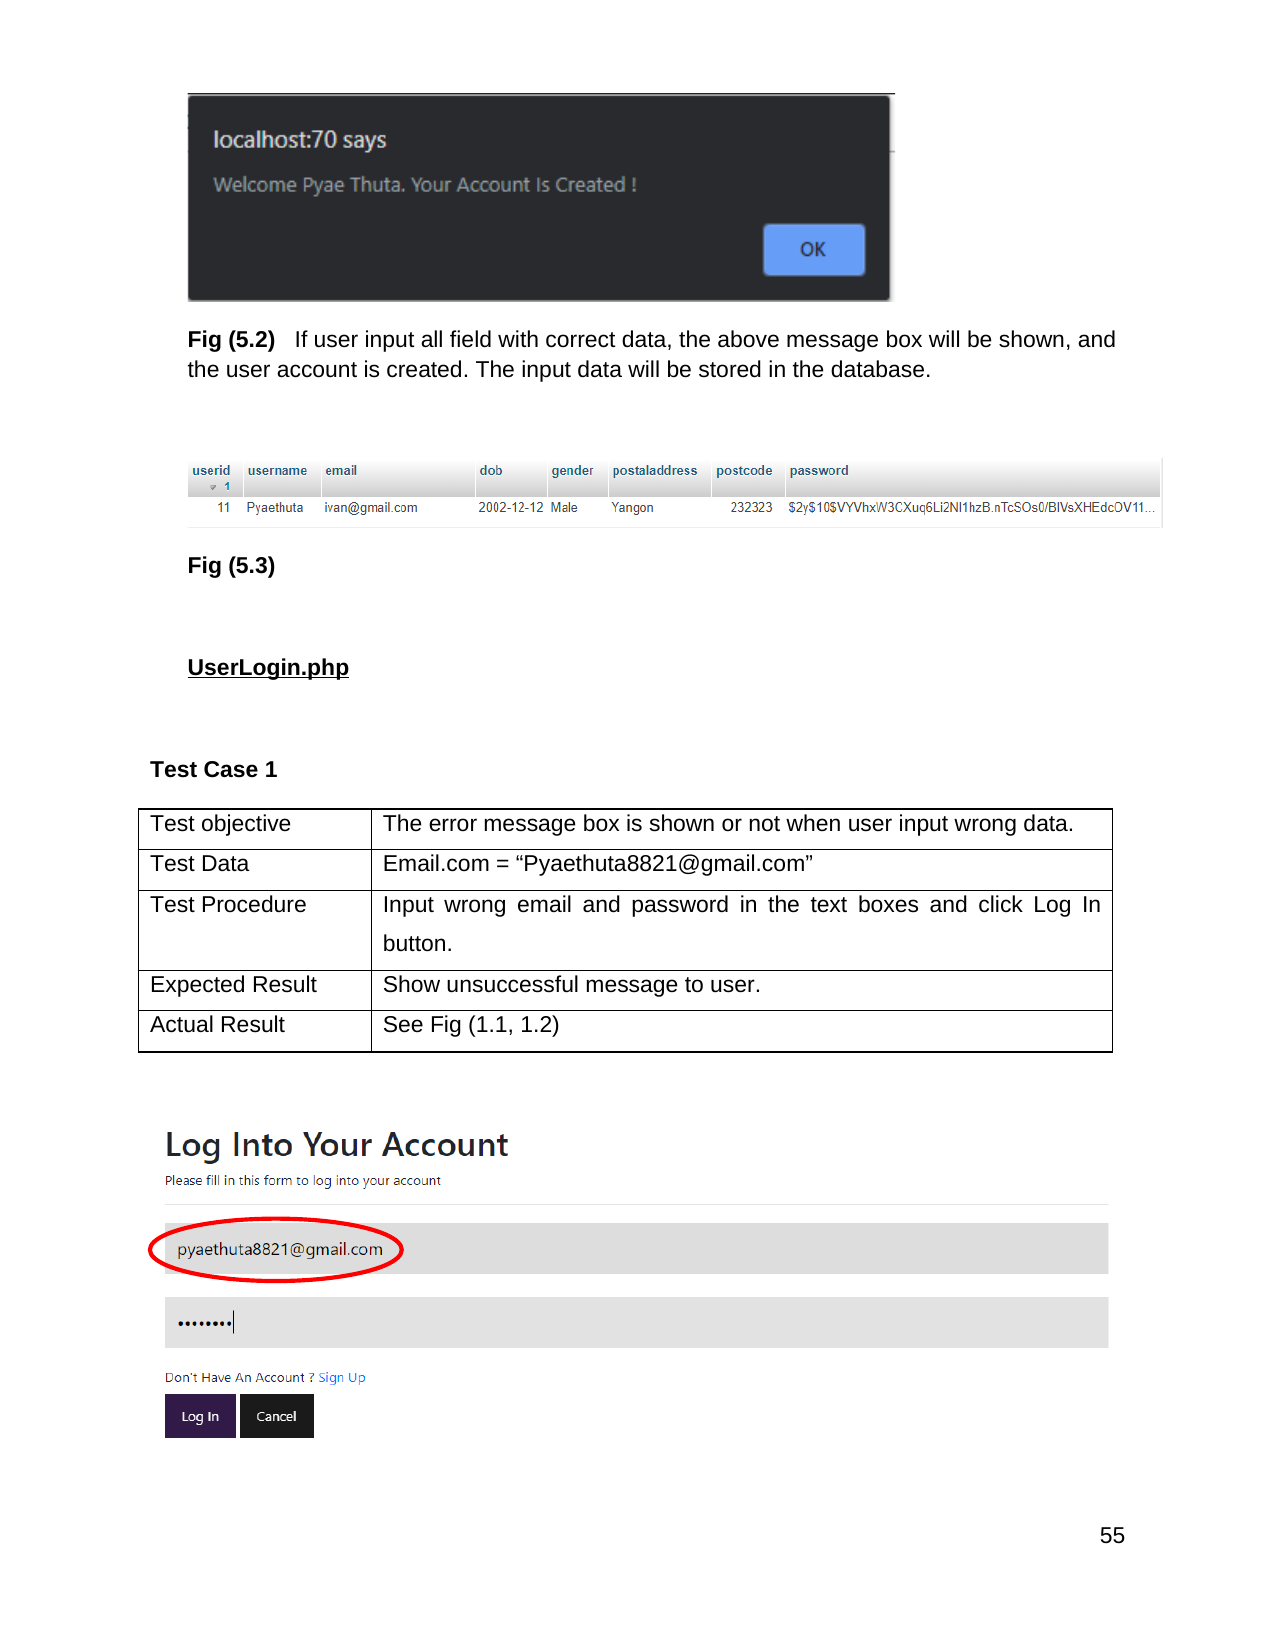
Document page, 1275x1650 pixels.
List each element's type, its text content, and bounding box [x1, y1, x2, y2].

picture [153, 1221, 399, 1278]
text Fig (5.2) If user input all field with correct data, the above message box will be shown, and the user account is created. The input data will be stored in the database. [187, 326, 1125, 383]
text Test Case 1 [150, 756, 1125, 783]
table_header The error message box is shown or not when user input wrong data. [372, 810, 1112, 849]
table_cell Test Data [139, 850, 371, 889]
text UserLogin.php [187, 654, 1125, 681]
table_header Test objective [139, 810, 371, 849]
table_cell See Fig (1.1, 1.2) [372, 1011, 1112, 1051]
table_cell Actual Result [139, 1011, 371, 1051]
picture [150, 1103, 1125, 1454]
table_cell Input wrong email and password in the text boxes and click Log In button. [372, 891, 1112, 969]
table_cell Test Procedure [139, 891, 371, 969]
picture [187, 93, 896, 302]
table_cell Expected Result [139, 971, 371, 1010]
table_cell Email.com = “Pyaethuta8821@gmail.com” [372, 850, 1112, 889]
picture [187, 458, 1163, 528]
text Fig (5.3) [187, 552, 1125, 579]
table_cell Show unsuccessful message to user. [372, 971, 1112, 1010]
